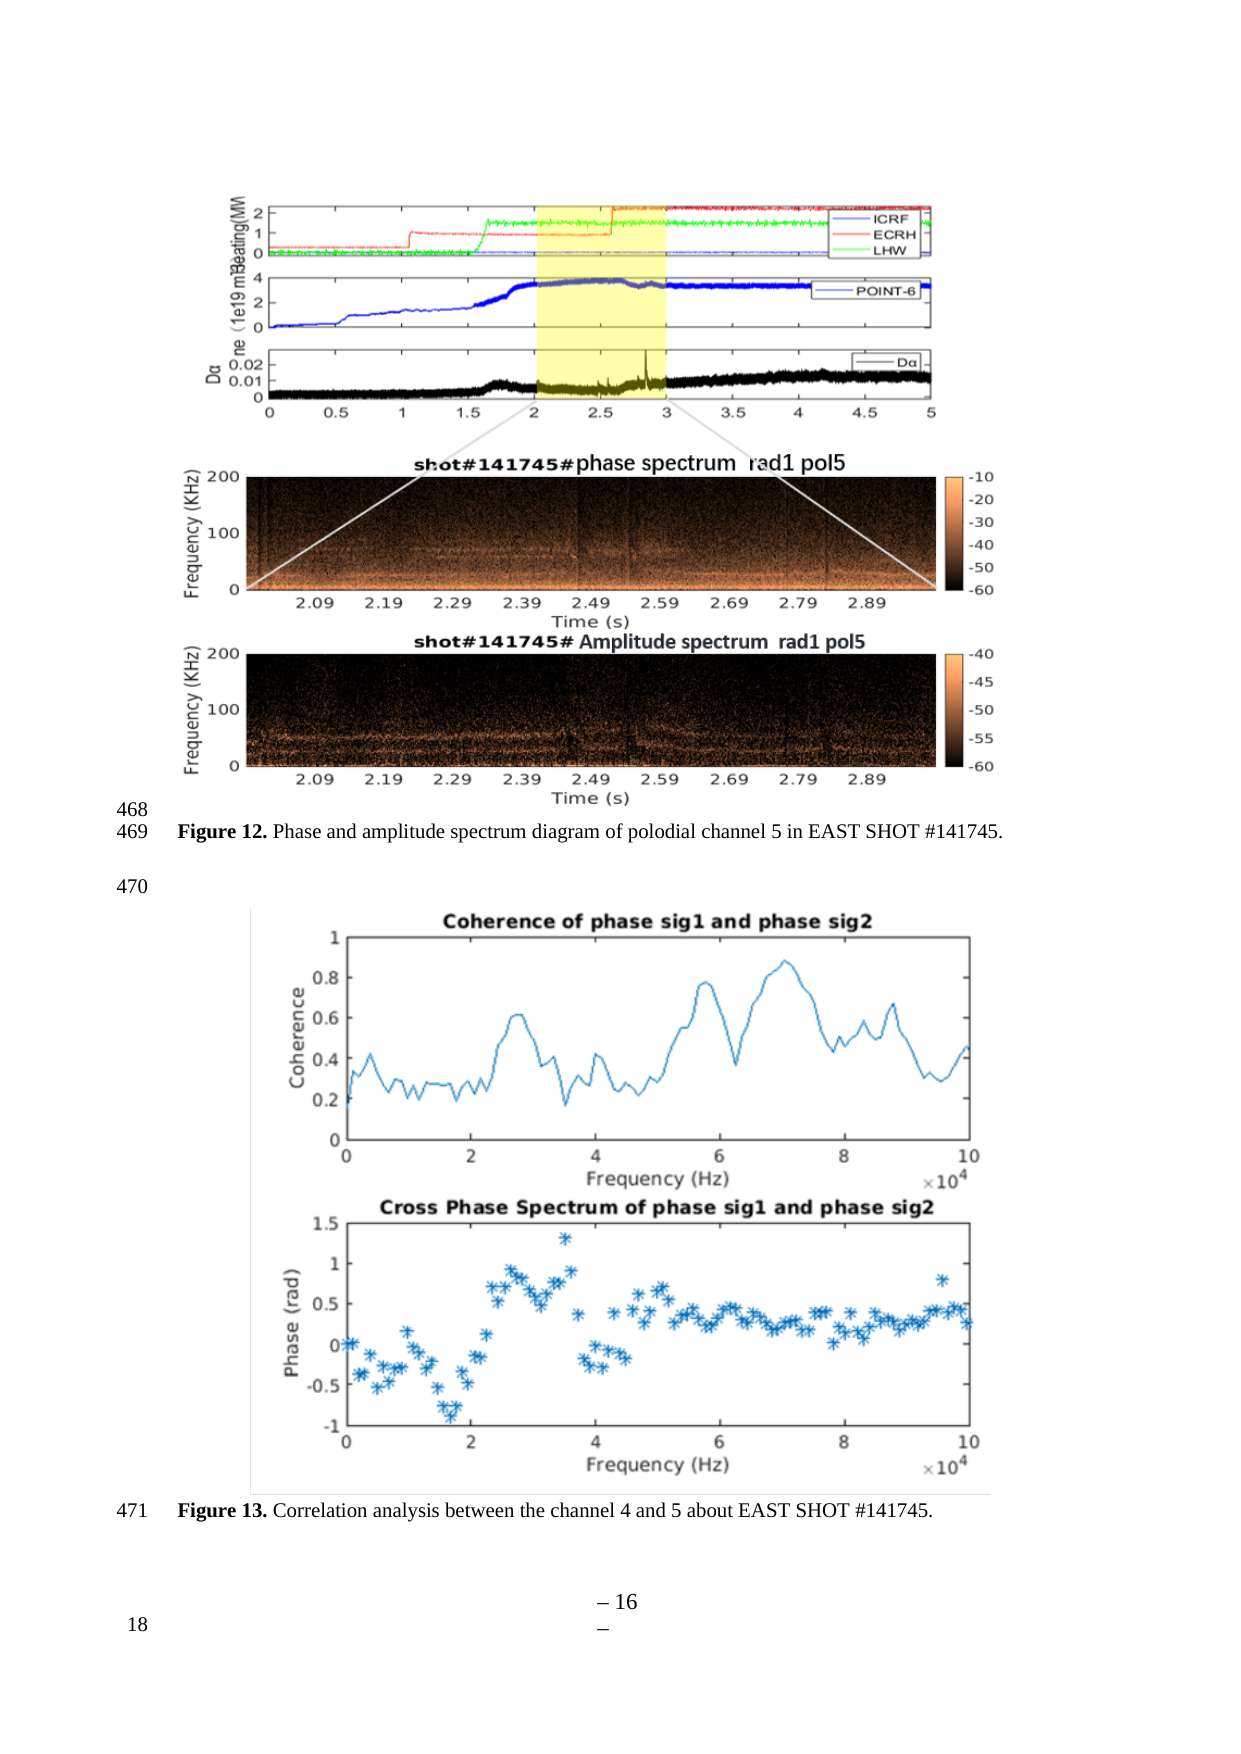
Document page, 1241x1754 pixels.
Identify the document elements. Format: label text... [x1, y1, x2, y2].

text Figure 12. Phase and amplitude spectrum diagram of polodial channel 5 in EAST SHOT #141745. [177, 819, 1063, 843]
picture [177, 188, 1010, 816]
picture [249, 907, 991, 1496]
